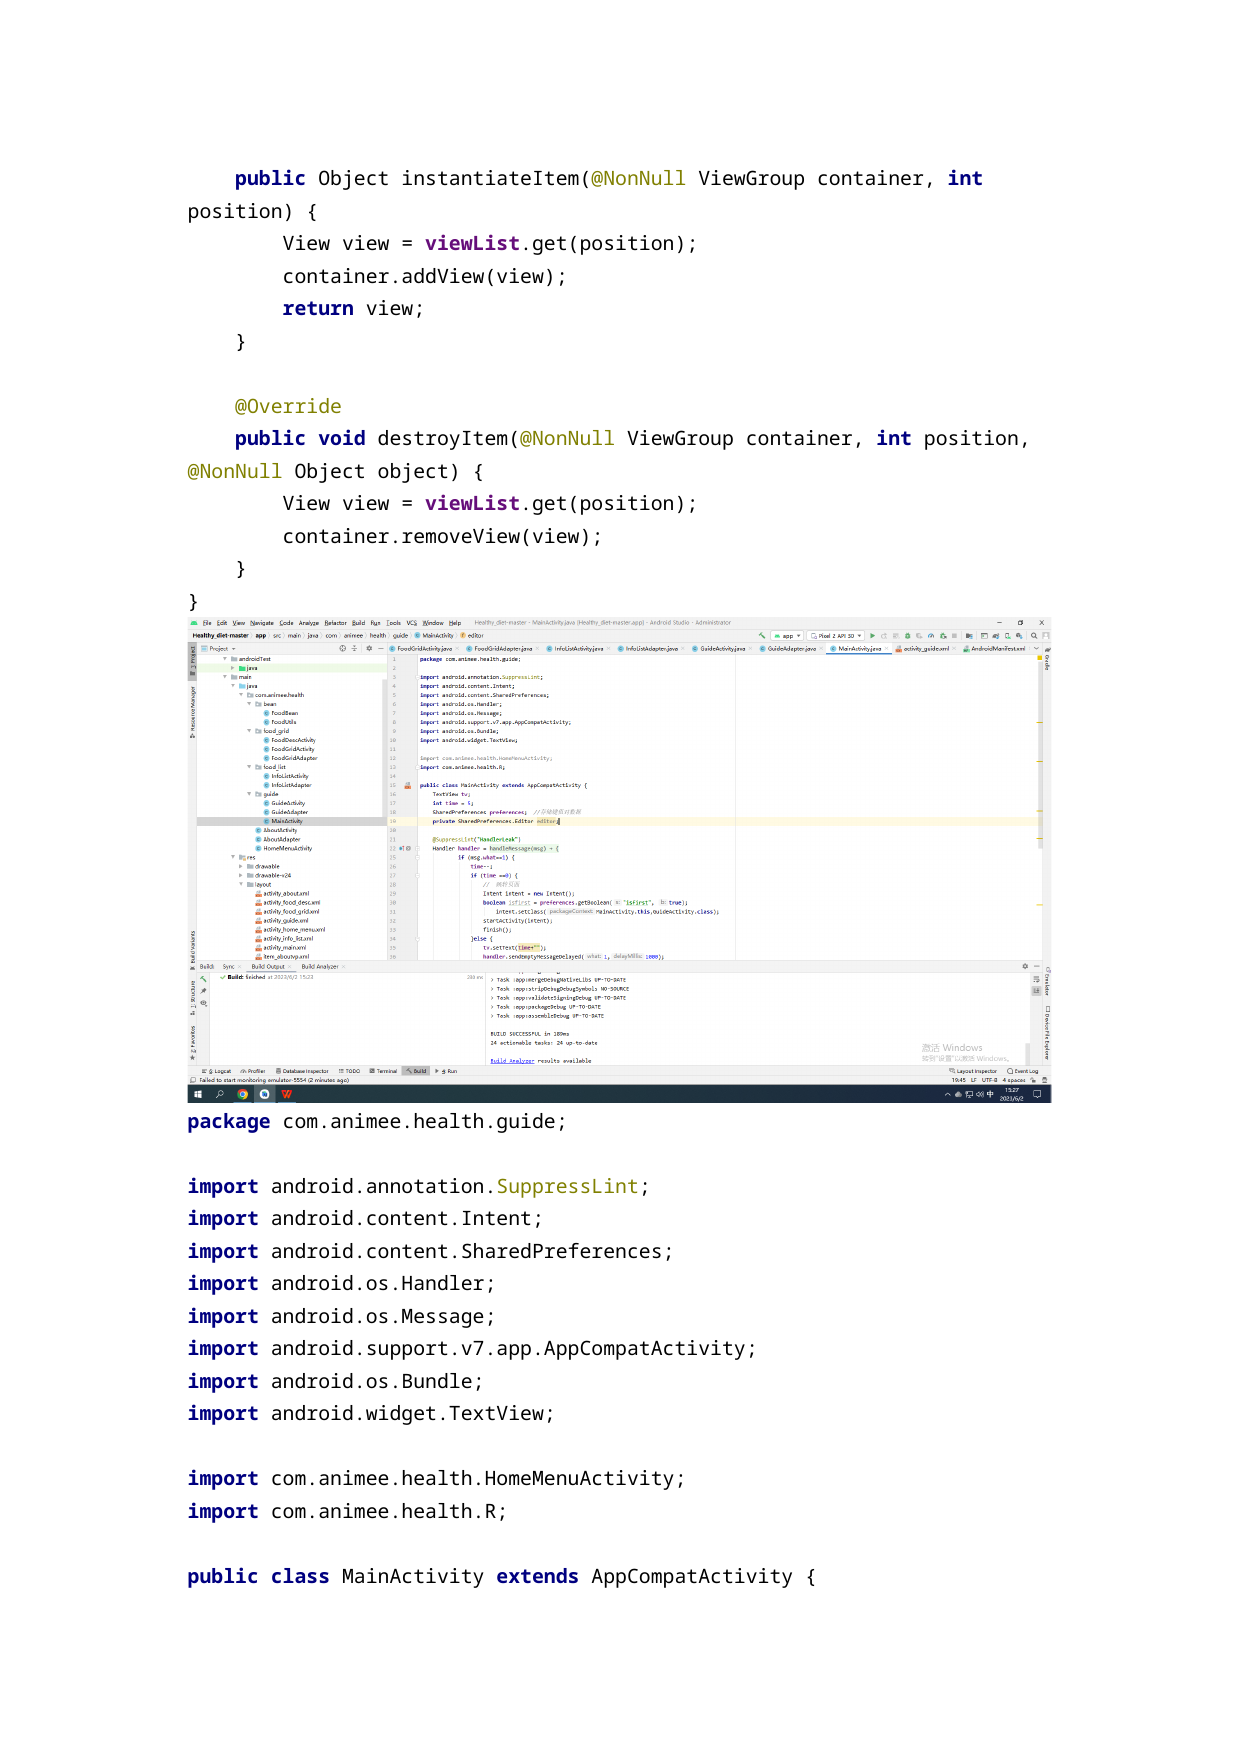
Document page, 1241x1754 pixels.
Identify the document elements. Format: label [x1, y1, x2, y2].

text [187, 162, 1053, 617]
text [187, 1104, 1053, 1592]
picture [187, 617, 1052, 1103]
